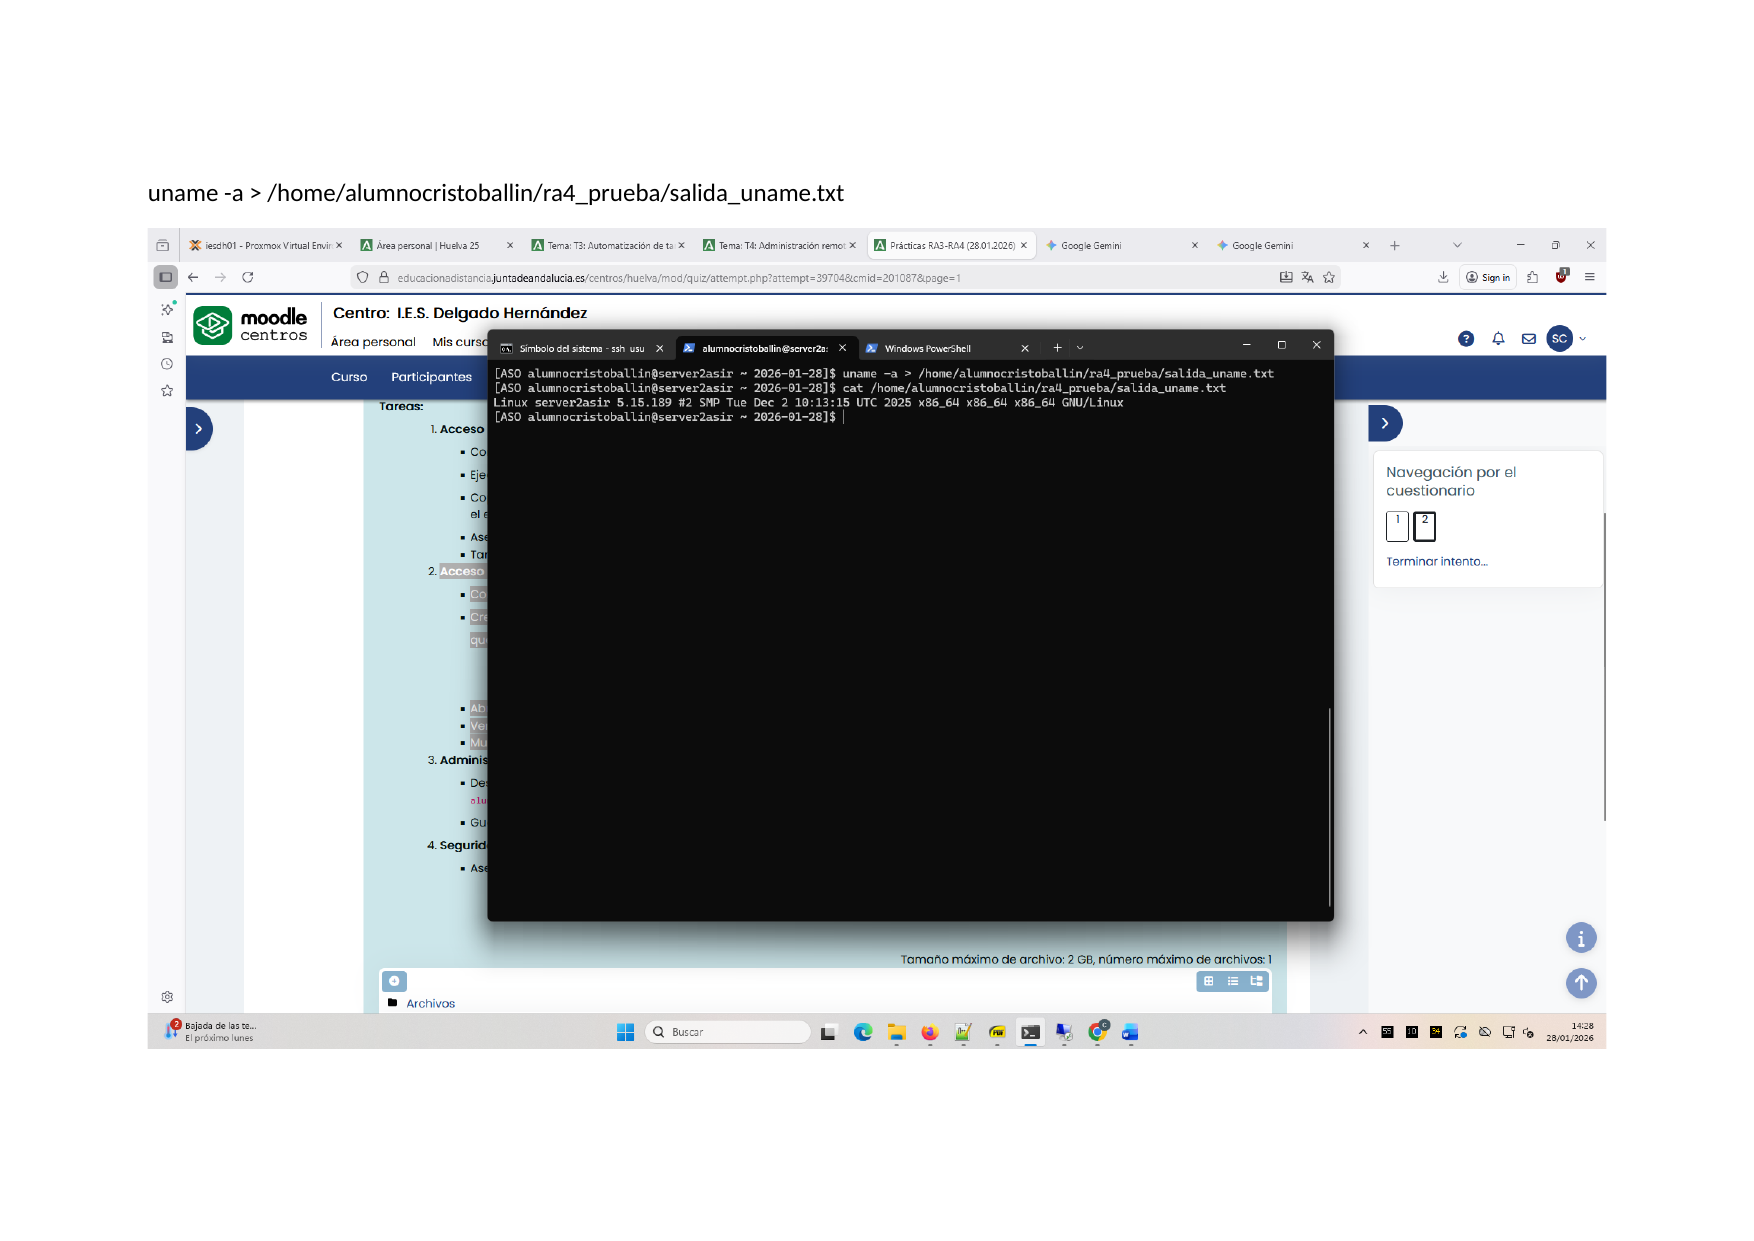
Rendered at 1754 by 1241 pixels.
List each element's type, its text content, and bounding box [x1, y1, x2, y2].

picture [147, 228, 1607, 1049]
text uname -a > /home/alumnocristoballin/ra4_prueba/salida_uname.txt [148, 177, 1606, 208]
